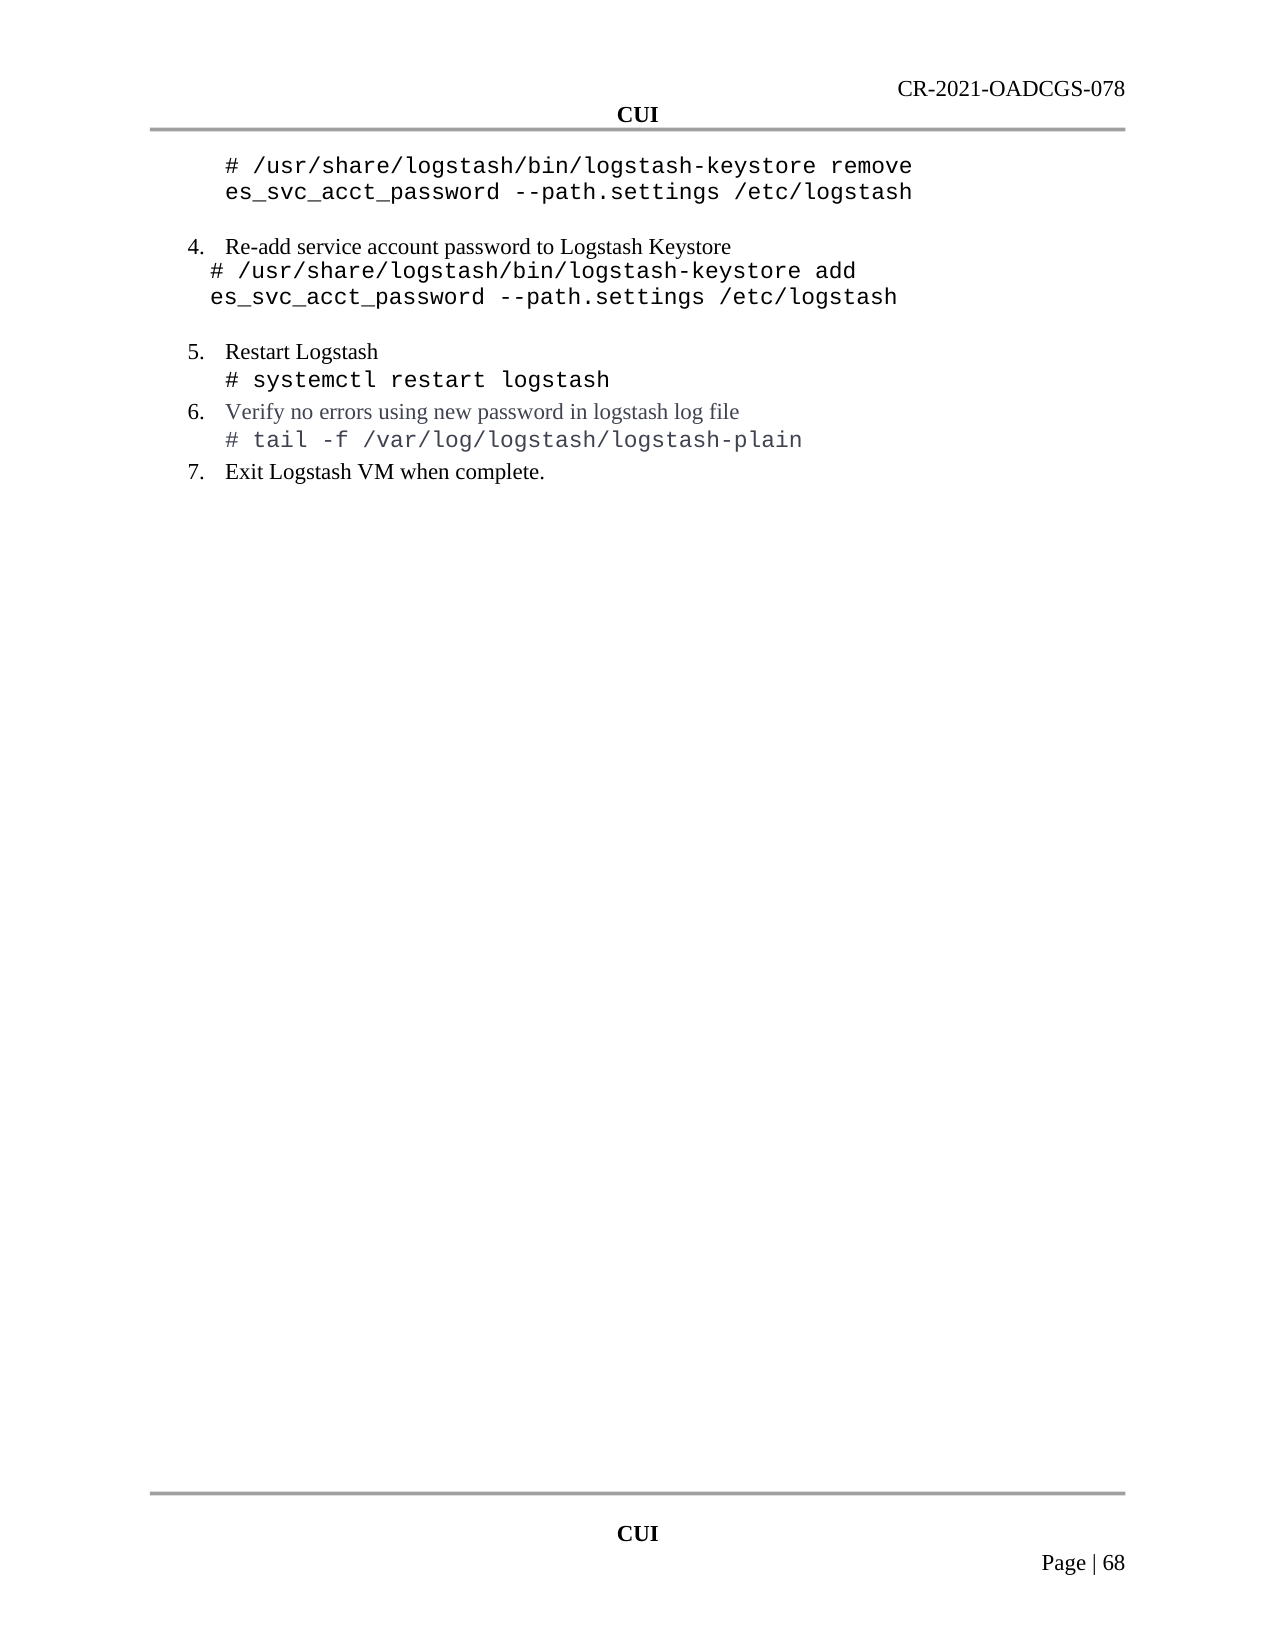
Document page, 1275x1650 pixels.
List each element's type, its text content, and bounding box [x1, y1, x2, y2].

list Verify no errors using new password in logstash log file [187, 398, 1125, 424]
text # /usr/share/logstash/bin/logstash-keystore remove es_svc_acct_password --path.settings /etc/logstash [225, 154, 1125, 206]
text # /usr/share/logstash/bin/logstash-keystore add es_svc_acct_password --path.settings /etc/logstash [210, 259, 1125, 311]
list # systemctl restart logstash [225, 368, 1125, 394]
list Re-add service account password to Logstash Keystore [187, 233, 1125, 259]
list Exit Logstash VM when complete. [187, 458, 1125, 484]
list Restart Logstash [187, 338, 1125, 364]
list # tail -f /var/log/logstash/logstash-plain [225, 428, 1125, 454]
